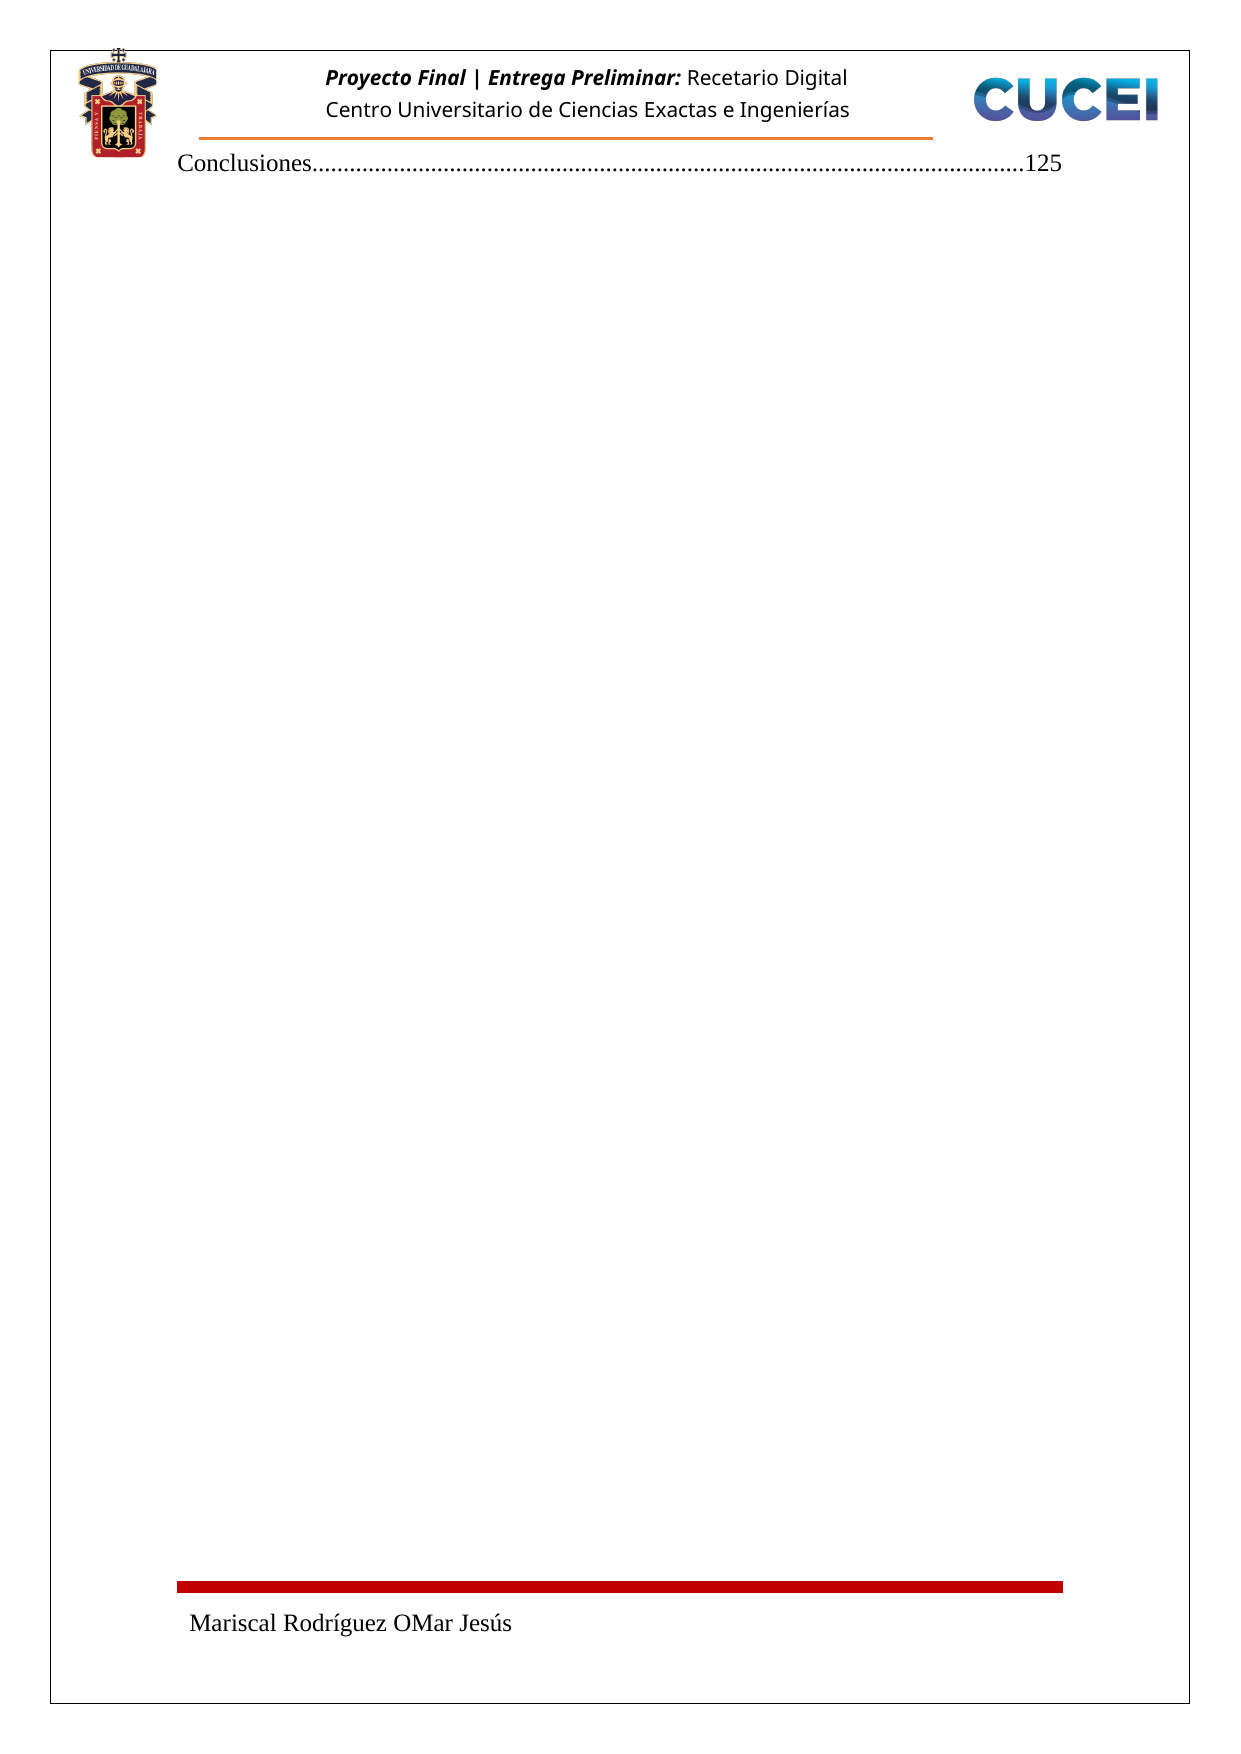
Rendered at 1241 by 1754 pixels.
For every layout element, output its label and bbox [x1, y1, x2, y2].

picture [967, 64, 1189, 122]
picture [78, 47, 157, 158]
